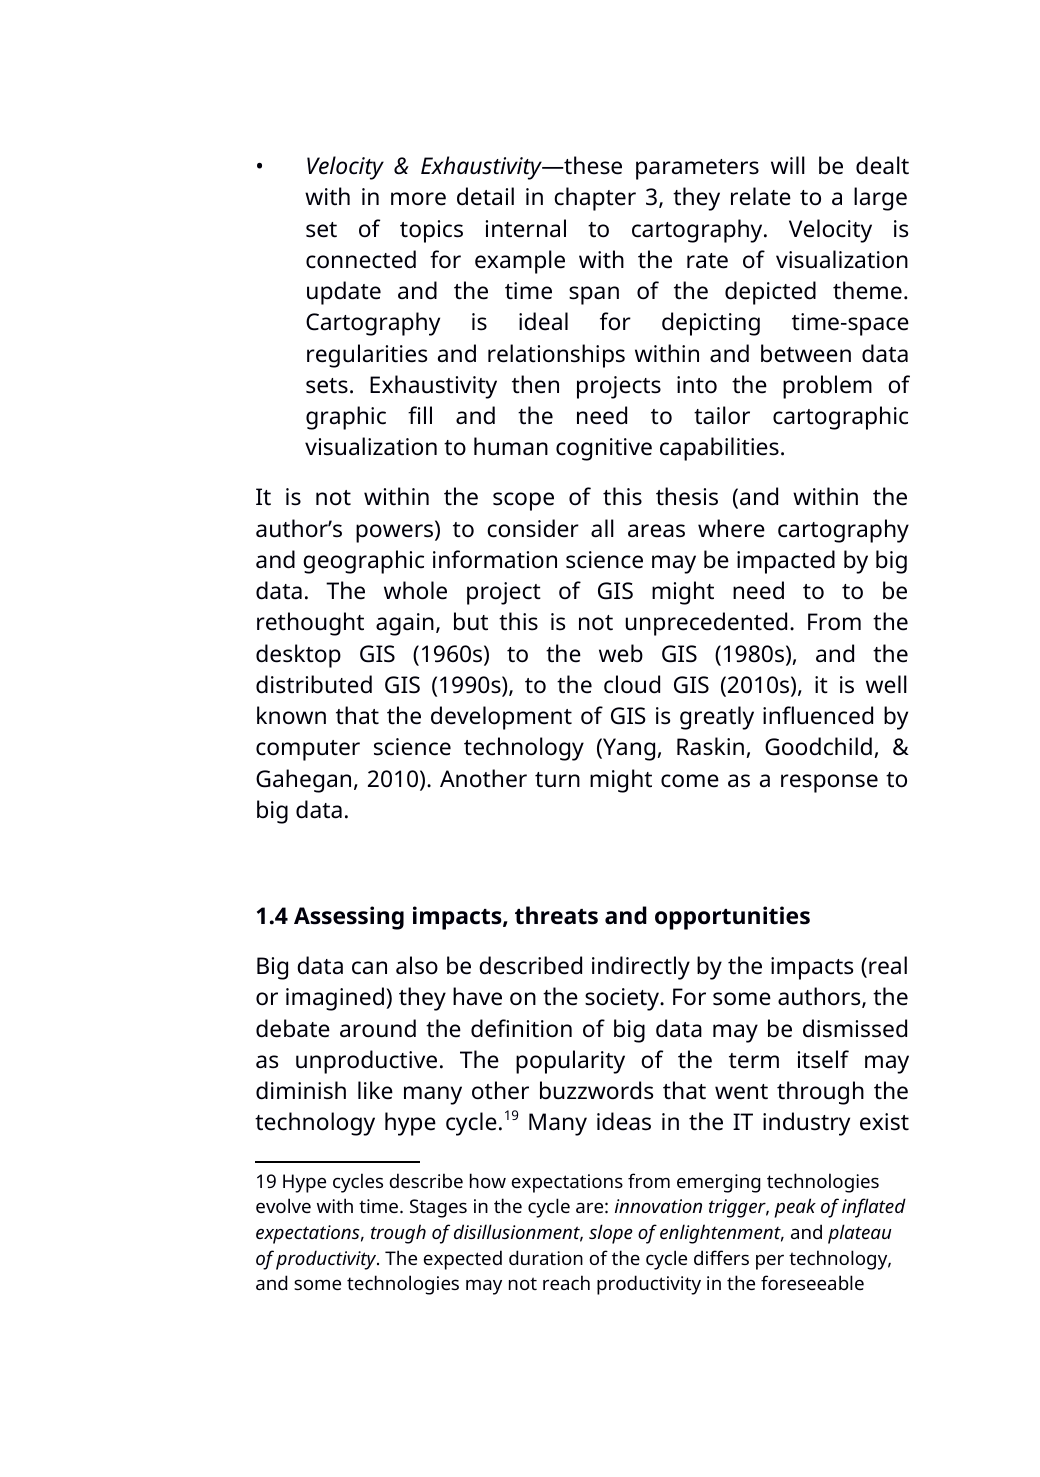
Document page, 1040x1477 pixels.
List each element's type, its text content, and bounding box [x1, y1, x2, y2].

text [255, 950, 910, 1137]
subtitle 1.4 Assessing impacts, threats and opportunities [255, 900, 910, 931]
text It is not within the scope of this thesis (and within the author’s powers) to consider all areas where cartography and geographic information science may be impacted by big data. The whole project of GIS might need to to be rethought again, but this is not unprecedented. From the desktop GIS (1960s) to the web GIS (1980s), and the distributed GIS (1990s), to the cloud GIS (2010s), it is well known that the development of GIS is greatly influenced by computer science technology (Yang, Raskin, Goodchild, & Gahegan, 2010). Another turn might come as a response to big data. [255, 481, 910, 825]
list Velocity & Exhaustivity—these parameters will be dealt with in more detail in chapter 3, they relate to a large set of topics internal to cartography. Velocity is connected for example with the rate of visualization update and the time span of the depicted theme. Cartography is ideal for depicting time-space regularities and relationships within and between data sets. Exhaustivity then projects into the problem of graphic fill and the need to tailor cartographic visualization to human cognitive capabilities. [255, 150, 910, 462]
